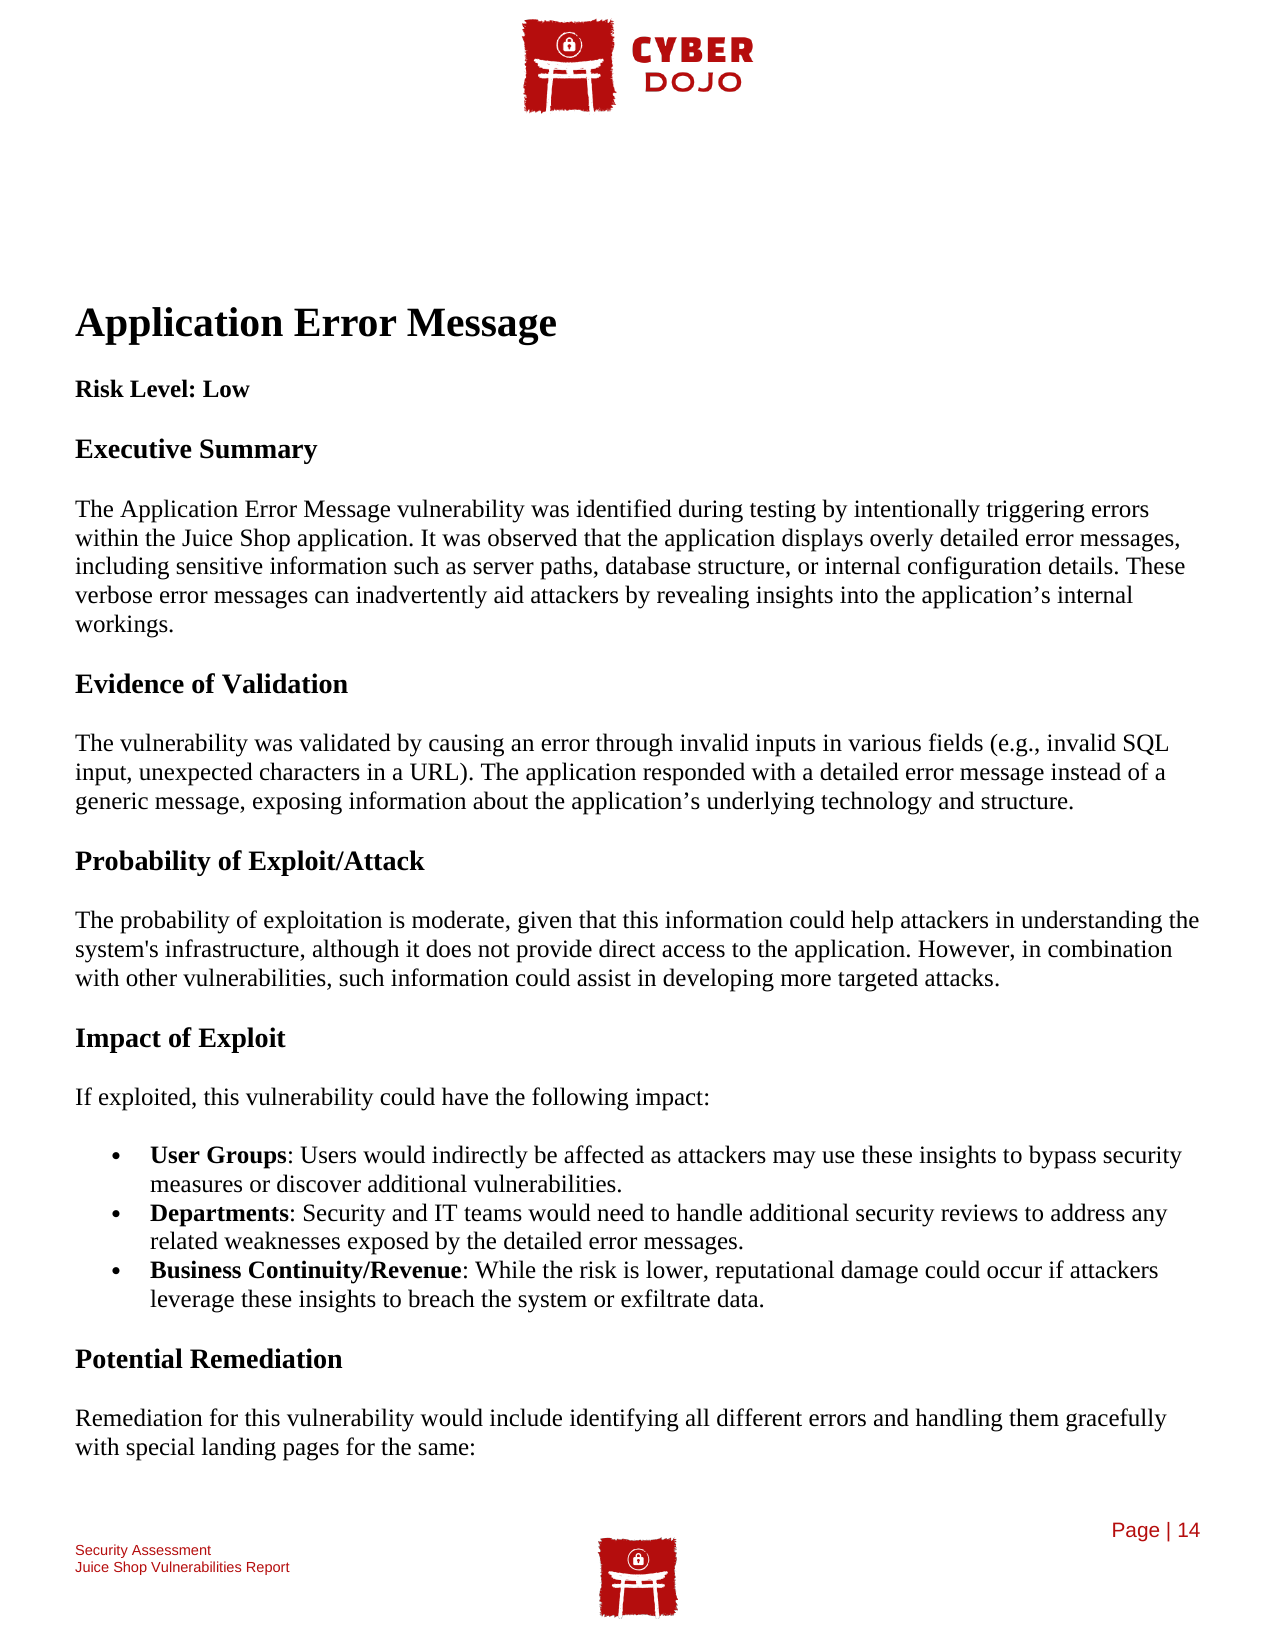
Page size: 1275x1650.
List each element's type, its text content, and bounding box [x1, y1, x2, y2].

list Business Continuity/Revenue: While the risk is lower, reputational damage could occur if attackers leverage these insights to breach the system or exfiltrate data. [112, 1255, 1200, 1313]
text Impact of Exploit [75, 1021, 1200, 1053]
list User Groups: Users would indirectly be affected as attackers may use these insights to bypass security measures or discover additional vulnerabilities. [112, 1140, 1200, 1198]
picture [597, 1537, 678, 1619]
text If exploited, this vulnerability could have the following impact: [75, 1082, 1200, 1111]
text The Application Error Message vulnerability was identified during testing by intentionally triggering errors within the Juice Shop application. It was observed that the application displays overly detailed error messages, including sensitive information such as server paths, database structure, or internal configuration details. These verbose error messages can inadvertently aid attackers by revealing insights into the application’s internal workings. [75, 494, 1200, 638]
text Evidence of Validation [75, 667, 1200, 699]
text Risk Level: Low [75, 374, 1200, 403]
list Departments: Security and IT teams would need to handle additional security reviews to address any related weaknesses exposed by the detailed error messages. [112, 1198, 1200, 1255]
text Potential Remediation [75, 1342, 1200, 1374]
text The probability of exploitation is moderate, given that this information could help attackers in understanding the system's infrastructure, although it does not provide direct access to the application. However, in combination with other vulnerabilities, such information could assist in developing more targeted attacks. [75, 905, 1200, 992]
picture [521, 18, 755, 115]
text Remediation for this vulnerability would include identifying all different errors and handling them gracefully with special landing pages for the same: [75, 1403, 1200, 1461]
text Executive Summary [75, 432, 1200, 465]
text The vulnerability was validated by causing an error through invalid inputs in various fields (e.g., invalid SQL input, unexpected characters in a URL). The application responded with a detailed error message instead of a generic message, exposing information about the application’s underlying technology and structure. [75, 728, 1200, 814]
text Application Error Message [75, 297, 1200, 345]
text Probability of Exploit/Attack [75, 844, 1200, 876]
